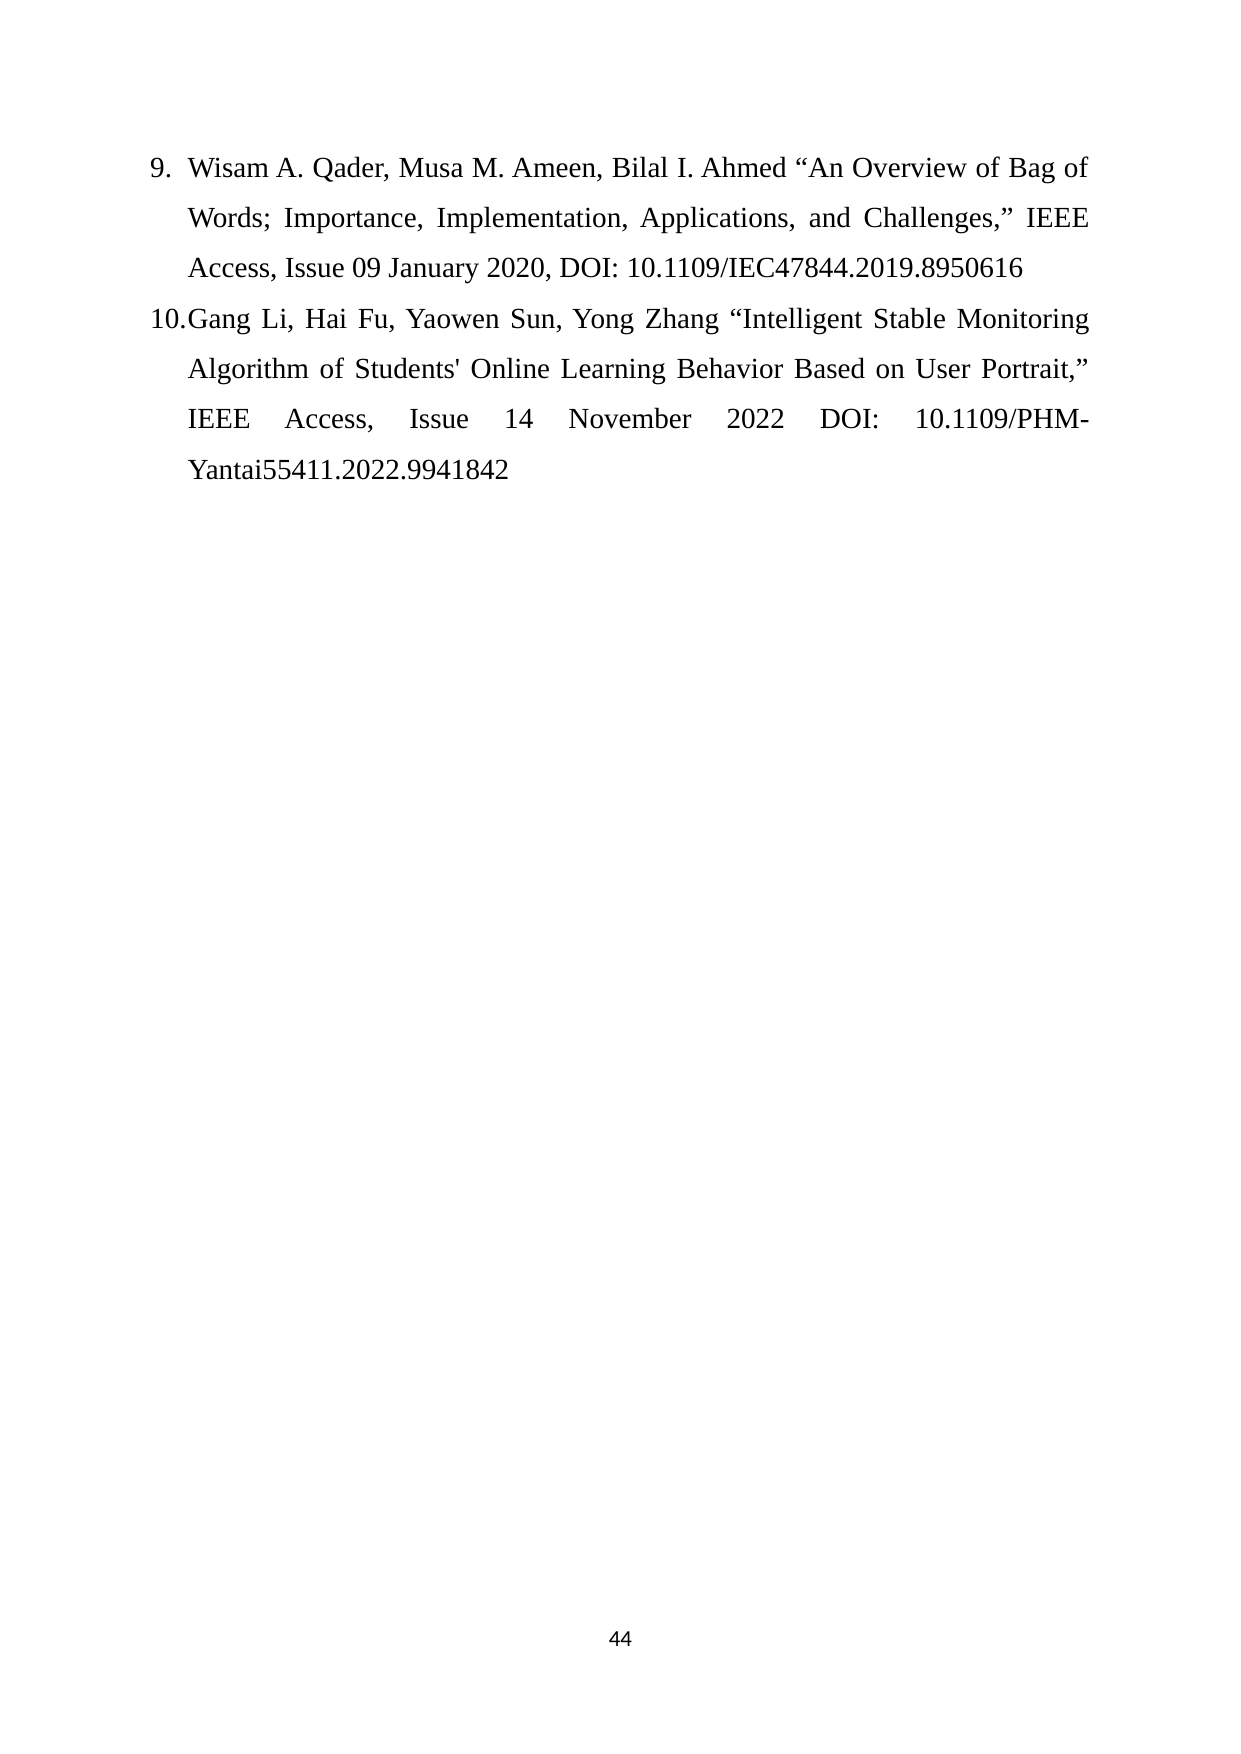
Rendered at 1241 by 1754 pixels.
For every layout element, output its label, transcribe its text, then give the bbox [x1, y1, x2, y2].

list Gang Li, Hai Fu, Yaowen Sun, Yong Zhang “Intelligent Stable Monitoring Algorithm of Students' Online Learning Behavior Based on User Portrait,” IEEE Access, Issue 14 November 2022 DOI: 10.1109/PHM-Yantai55411.2022.9941842 [150, 301, 1090, 485]
list Wisam A. Qader, Musa M. Ameen, Bilal I. Ahmed “An Overview of Bag of Words; Importance, Implementation, Applications, and Challenges,” IEEE Access, Issue 09 January 2020, DOI: 10.1109/IEC47844.2019.8950616 [150, 150, 1090, 284]
